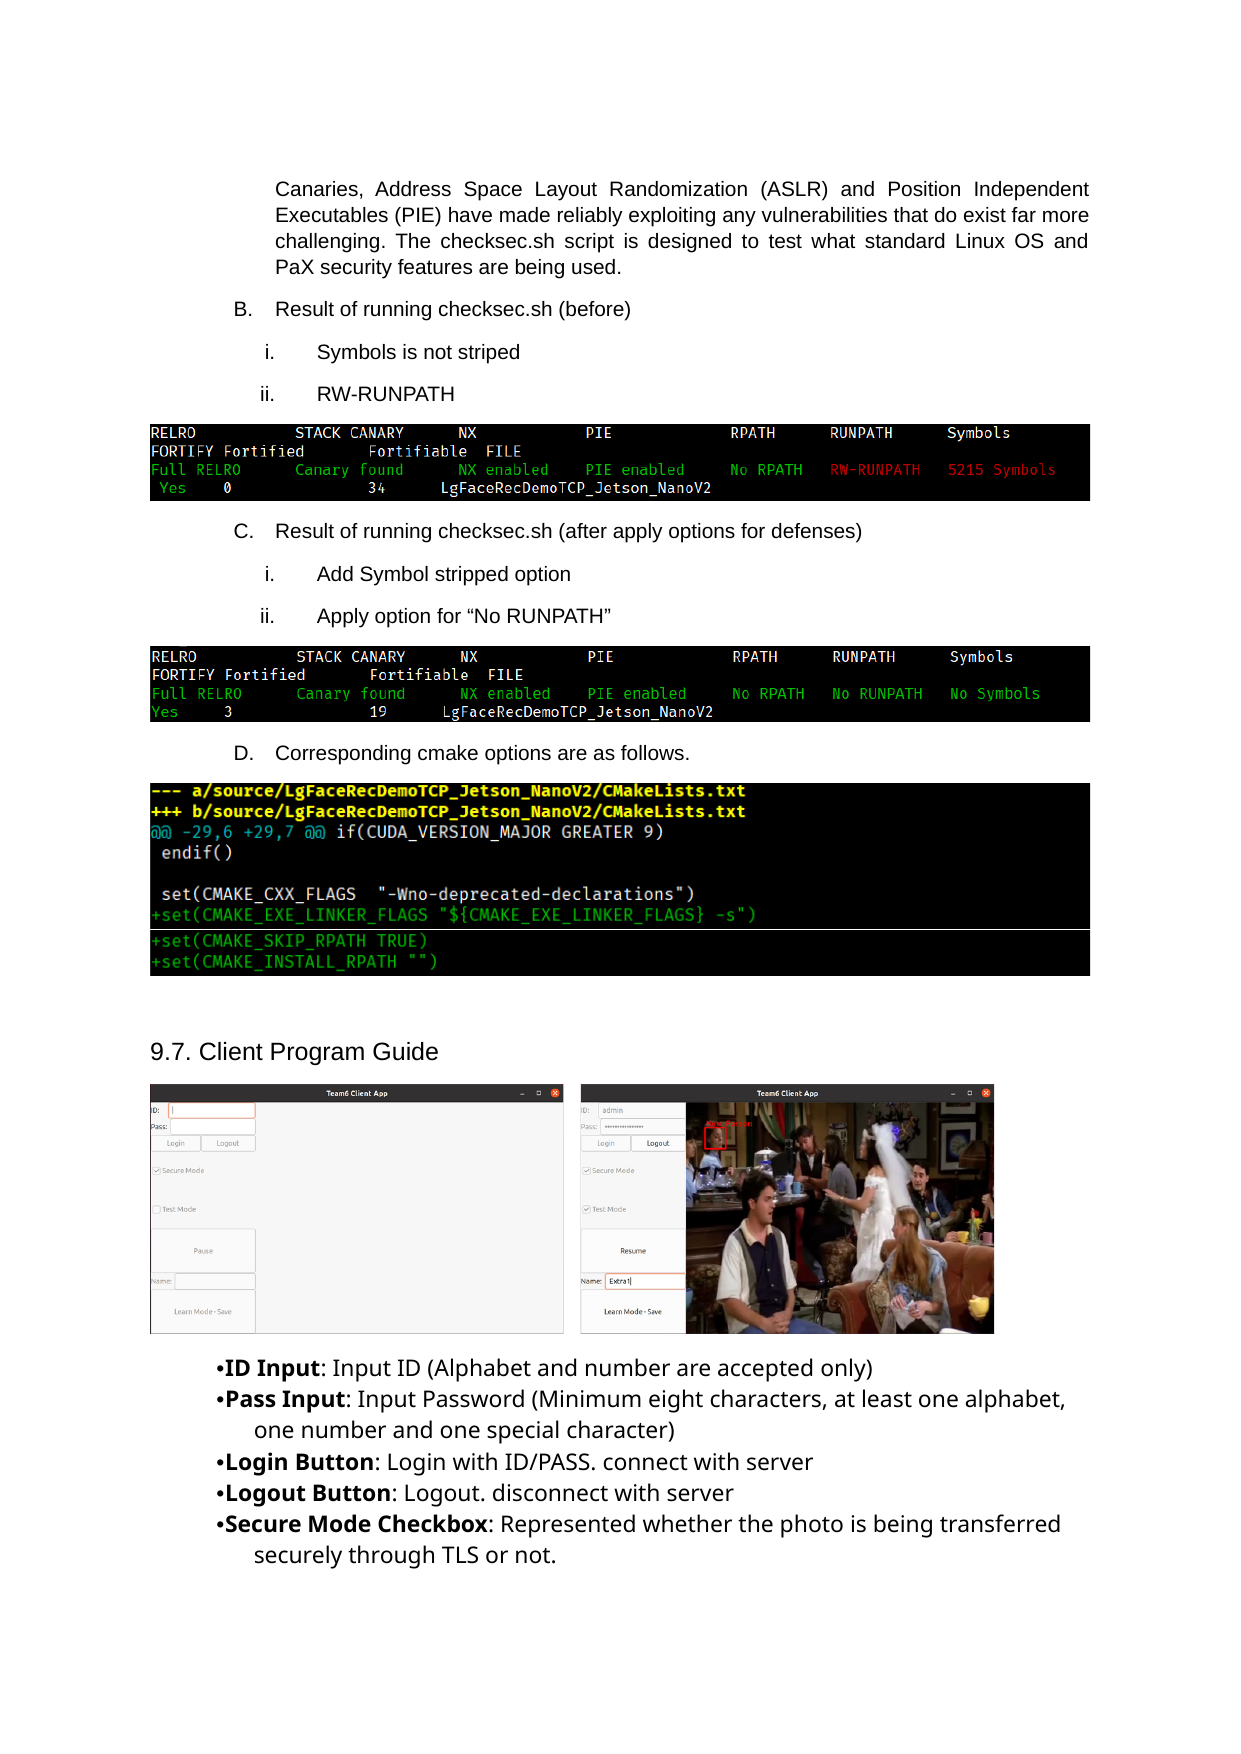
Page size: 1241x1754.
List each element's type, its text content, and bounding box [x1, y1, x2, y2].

list ID Input: Input ID (Alphabet and number are accepted only) [216, 1352, 1090, 1383]
picture [150, 646, 1091, 722]
list Corresponding cmake options are as follows. [233, 741, 1090, 764]
picture [150, 424, 1091, 501]
list RW-RUNPATH [275, 382, 1090, 406]
picture [150, 783, 1091, 929]
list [233, 177, 1090, 279]
picture [580, 1084, 995, 1334]
list Secure Mode Checkbox: Represented whether the photo is being transferred securely through TLS or not. [216, 1508, 1090, 1571]
list Symbols is not striped [275, 340, 1090, 364]
list Logout Button: Logout. disconnect with server [216, 1477, 1090, 1508]
list Login Button: Login with ID/PASS. connect with server [216, 1446, 1090, 1477]
list Add Symbol stripped option [275, 562, 1090, 586]
picture [150, 930, 1091, 976]
subtitle 9.7. Client Program Guide [150, 1037, 1090, 1065]
list Pass Input: Input Password (Minimum eight characters, at least one alphabet, one number and one special character) [216, 1383, 1090, 1446]
list Result of running checksec.sh (after apply options for defenses) [233, 519, 1090, 543]
list Apply option for “No RUNPATH” [275, 604, 1090, 628]
picture [150, 1084, 564, 1334]
list Result of running checksec.sh (before) [233, 297, 1090, 321]
